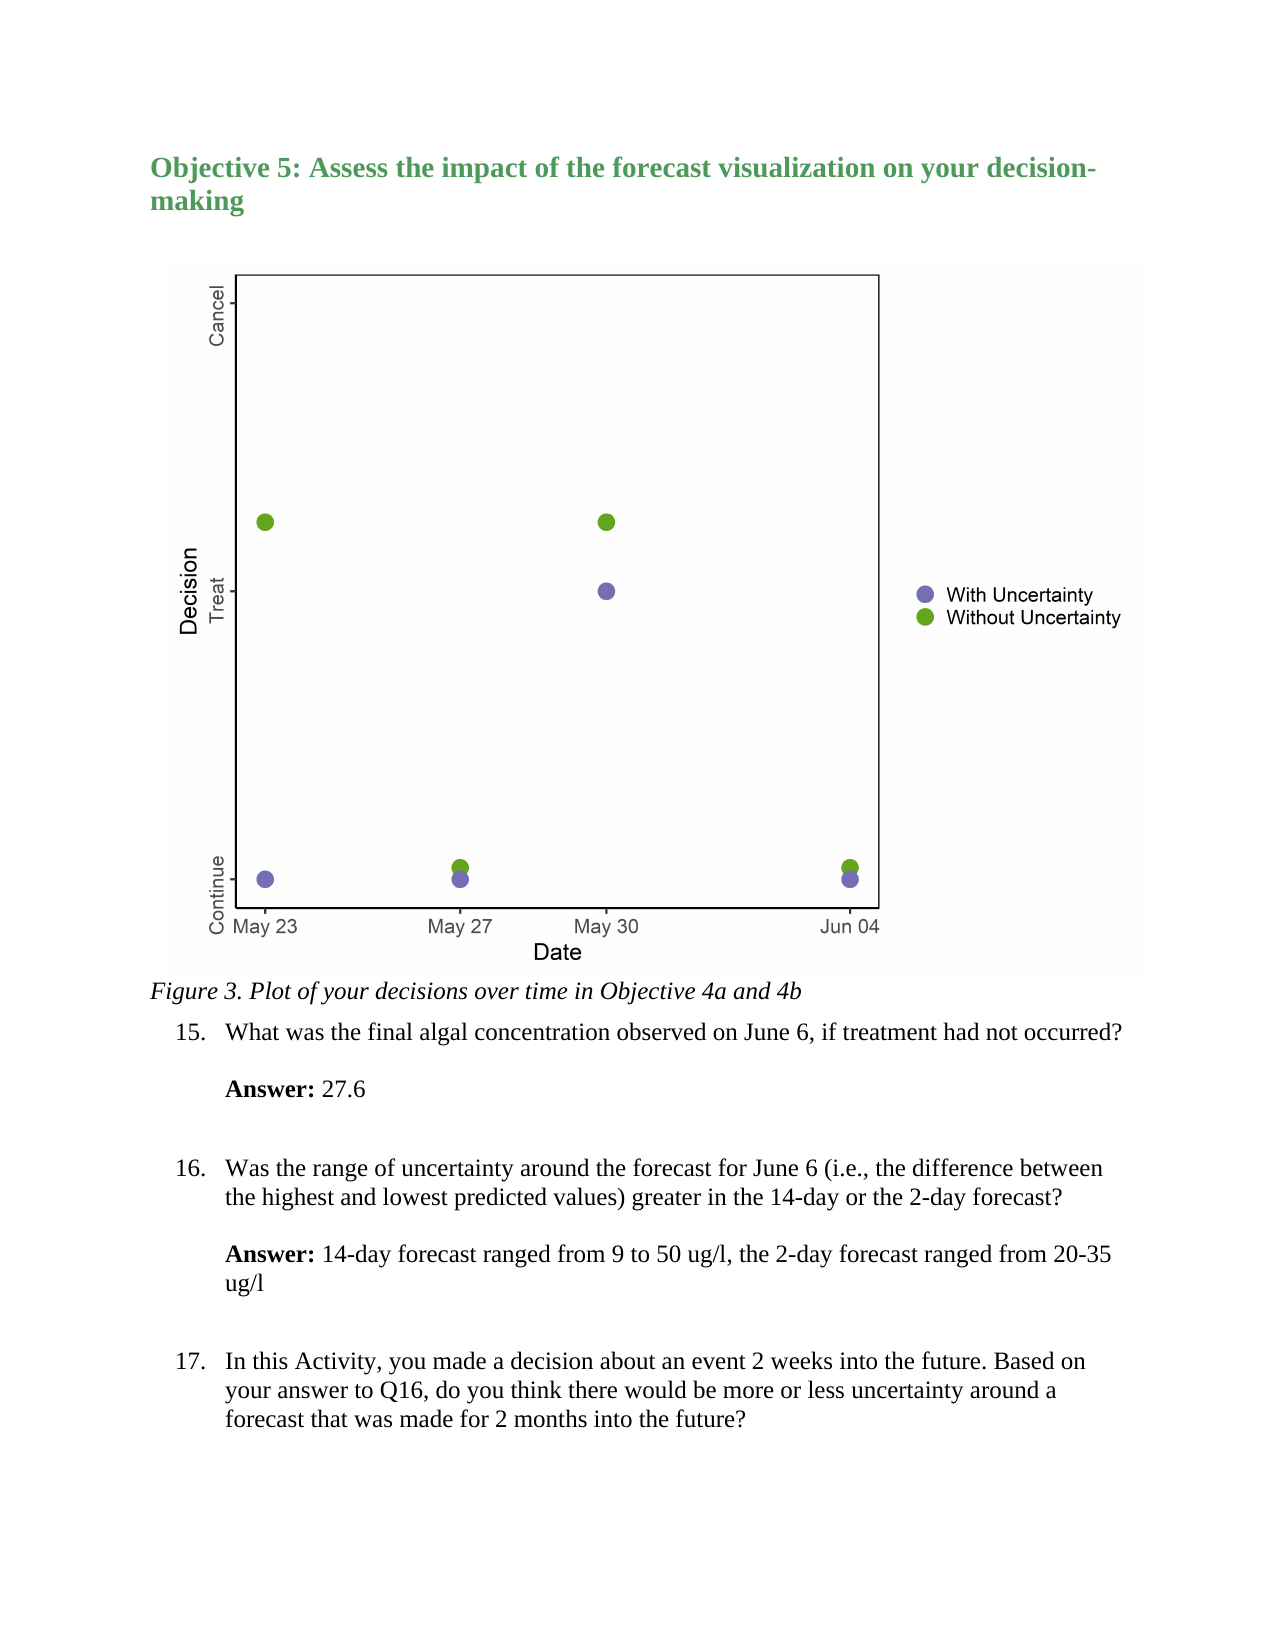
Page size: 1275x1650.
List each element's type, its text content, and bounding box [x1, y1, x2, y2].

picture [168, 263, 1144, 976]
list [175, 1346, 1125, 1461]
subtitle Objective 5: Assess the impact of the forecast visualization on your decision-making [150, 150, 1125, 251]
list Was the range of uncertainty around the forecast for June 6 (i.e., the difference between the highest and lowest predicted values) greater in the 14-day or the 2-day forecast? Answer: 14-day forecast ranged from 9 to 50 ug/l, the 2-day forecast ranged from 20-35 ug/l [175, 1153, 1125, 1325]
list What was the final algal concentration observed on June 6, if treatment had not occurred? Answer: 27.6 [175, 1017, 1125, 1132]
